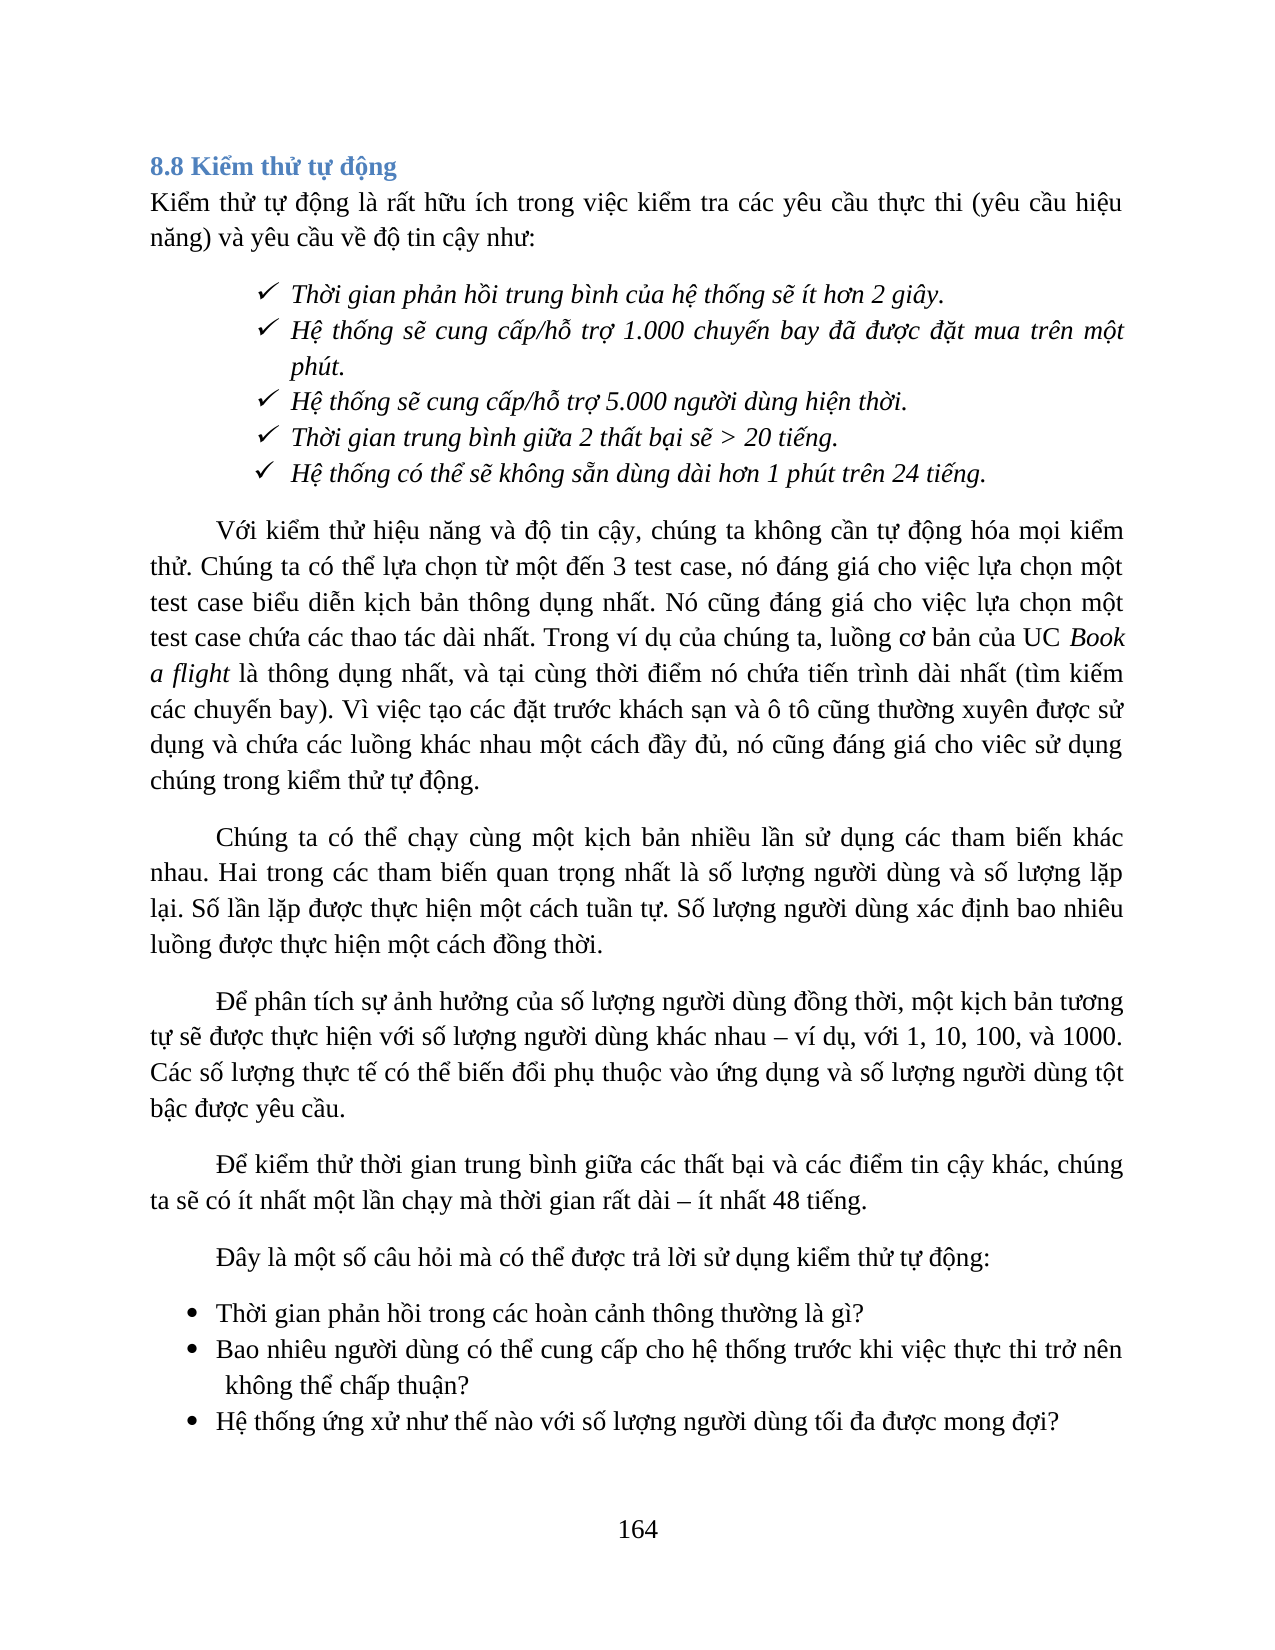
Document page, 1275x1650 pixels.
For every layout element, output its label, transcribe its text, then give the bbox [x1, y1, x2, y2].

text Để kiểm thử thời gian trung bình giữa các thất bại và các điểm tin cậy khác, chúng ta sẽ có ít nhất một lần chạy mà thời gian rất dài – ít nhất 48 tiếng. [150, 1148, 1125, 1215]
list Bao nhiêu người dùng có thể cung cấp cho hệ thống trước khi việc thực thi trở nên không thể chấp thuận? [187, 1333, 1125, 1400]
list Thời gian trung bình giữa 2 thất bại sẽ > 20 tiếng. [253, 421, 1125, 453]
text Với kiểm thử hiệu năng và độ tin cậy, chúng ta không cần tự động hóa mọi kiểm thử. Chúng ta có thể lựa chọn từ một đến 3 test case, nó đáng giá cho việc lựa chọn một test case biểu diễn kịch bản thông dụng nhất. Nó cũng đáng giá cho việc lựa chọn một test case chứa các thao tác dài nhất. Trong ví dụ của chúng ta, luồng cơ bản của UC Book a flight là thông dụng nhất, và tại cùng thời điểm nó chứa tiến trình dài nhất (tìm kiếm các chuyến bay). Vì việc tạo các đặt trước khách sạn và ô tô cũng thường xuyên được sử dụng và chứa các luồng khác nhau một cách đầy đủ, nó cũng đáng giá cho viêc sử dụng chúng trong kiểm thử tự động. [150, 514, 1125, 795]
text Kiểm thử tự động là rất hữu ích trong việc kiểm tra các yêu cầu thực thi (yêu cầu hiệu năng) và yêu cầu về độ tin cậy như: [150, 186, 1125, 253]
subtitle 8.8 Kiểm thử tự động [150, 150, 1125, 181]
text Để phân tích sự ảnh hưởng của số lượng người dùng đồng thời, một kịch bản tương tự sẽ được thực hiện với số lượng người dùng khác nhau – ví dụ, với 1, 10, 100, và 1000. Các số lượng thực tế có thể biến đổi phụ thuộc vào ứng dụng và số lượng người dùng tột bậc được yêu cầu. [150, 984, 1125, 1123]
list Hệ thống sẽ cung cấp/hỗ trợ 5.000 người dùng hiện thời. [253, 386, 1125, 417]
list Thời gian phản hồi trong các hoàn cảnh thông thường là gì? [187, 1297, 1125, 1328]
list Hệ thống ứng xử như thế nào với số lượng người dùng tối đa được mong đợi? [187, 1405, 1125, 1436]
text Đây là một số câu hỏi mà có thể được trả lời sử dụng kiểm thử tự động: [150, 1241, 1125, 1272]
list Hệ thống có thể sẽ không sẵn dùng dài hơn 1 phút trên 24 tiếng. [253, 457, 1125, 489]
list Thời gian phản hồi trung bình của hệ thống sẽ ít hơn 2 giây. [253, 278, 1125, 309]
text Chúng ta có thể chạy cùng một kịch bản nhiều lần sử dụng các tham biến khác nhau. Hai trong các tham biến quan trọng nhất là số lượng người dùng và số lượng lặp lại. Số lần lặp được thực hiện một cách tuần tự. Số lượng người dùng xác định bao nhiêu luồng được thực hiện một cách đồng thời. [150, 821, 1125, 959]
list Hệ thống sẽ cung cấp/hỗ trợ 1.000 chuyến bay đã được đặt mua trên một phút. [253, 314, 1125, 381]
